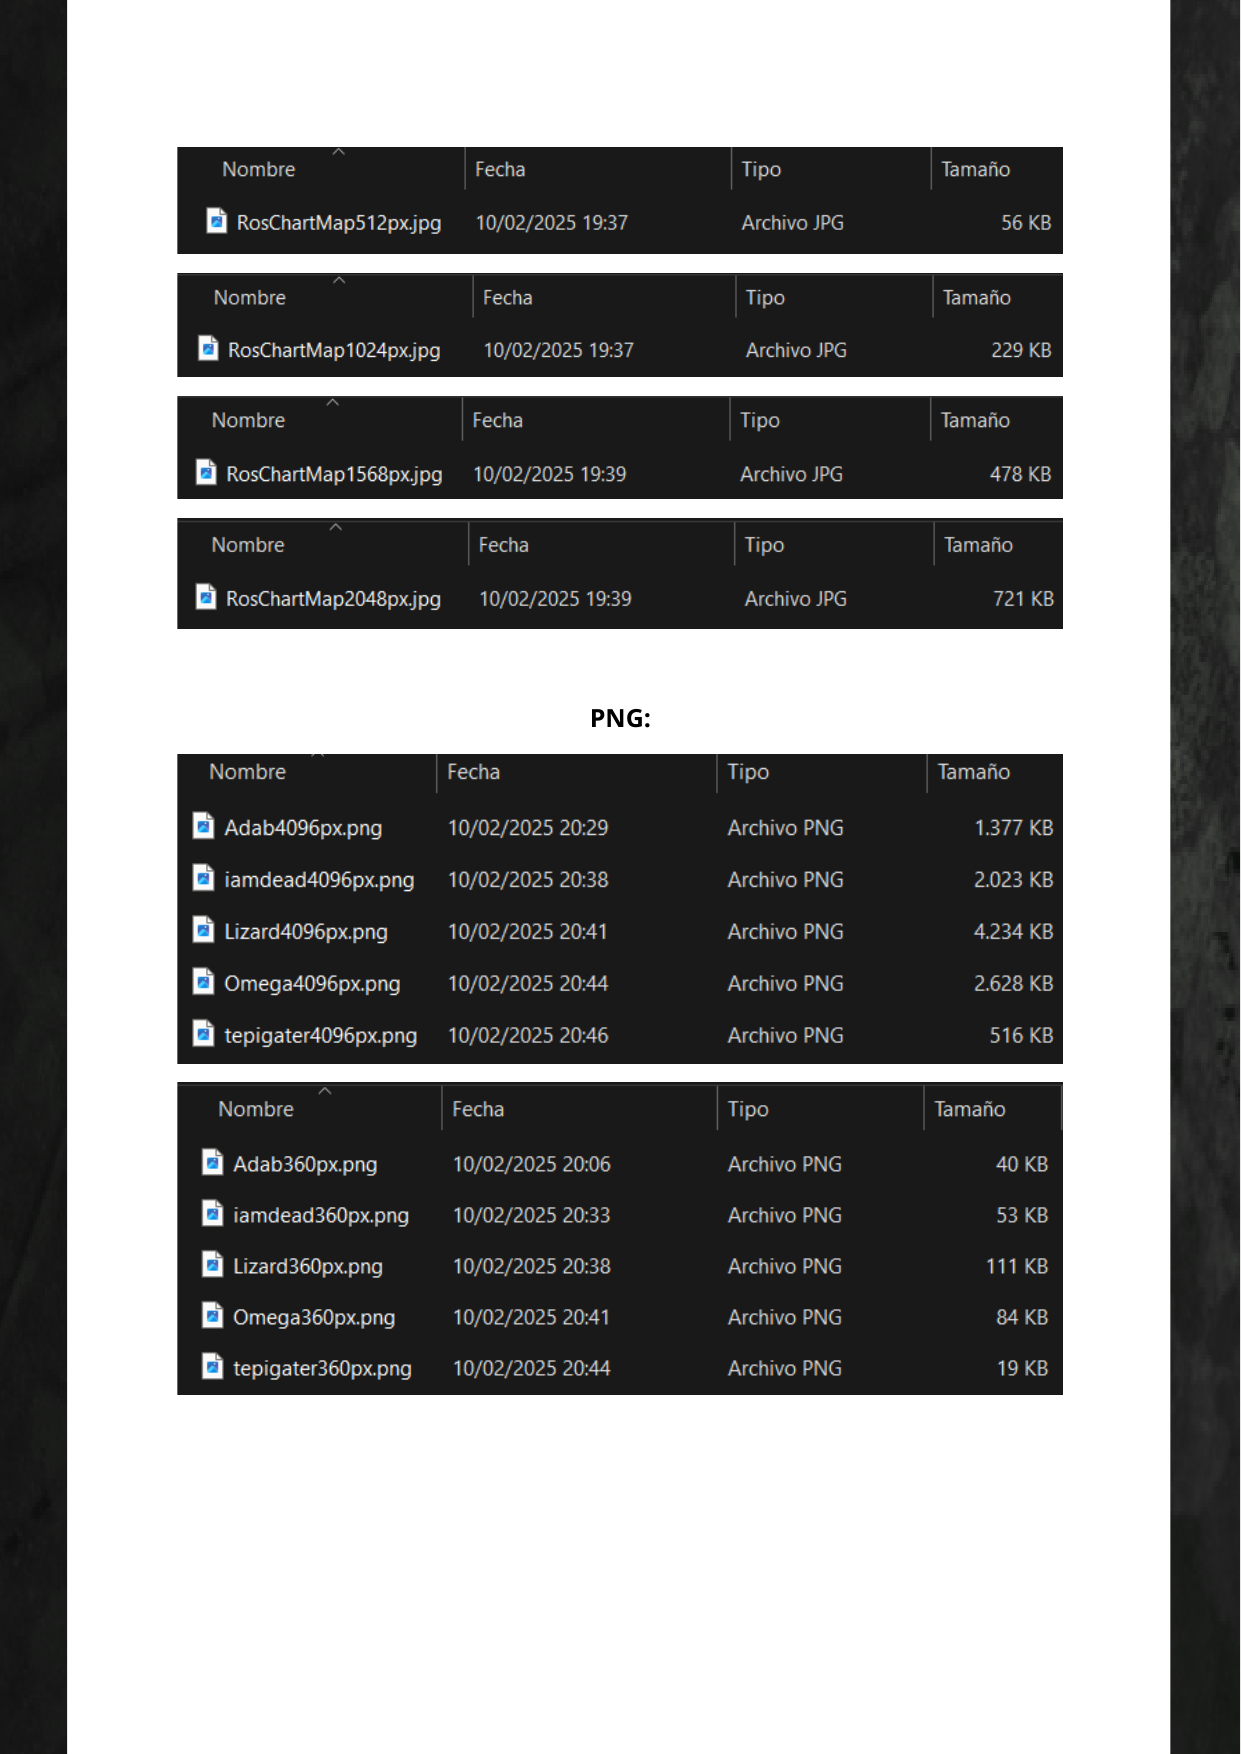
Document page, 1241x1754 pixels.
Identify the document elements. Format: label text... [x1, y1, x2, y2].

picture [1170, 0, 1241, 1754]
picture [0, 0, 68, 1754]
picture [177, 518, 1063, 629]
picture [177, 754, 1063, 1064]
picture [177, 273, 1063, 377]
picture [177, 147, 1063, 254]
text PNG: [177, 701, 1063, 735]
picture [177, 396, 1063, 499]
picture [177, 1082, 1063, 1395]
